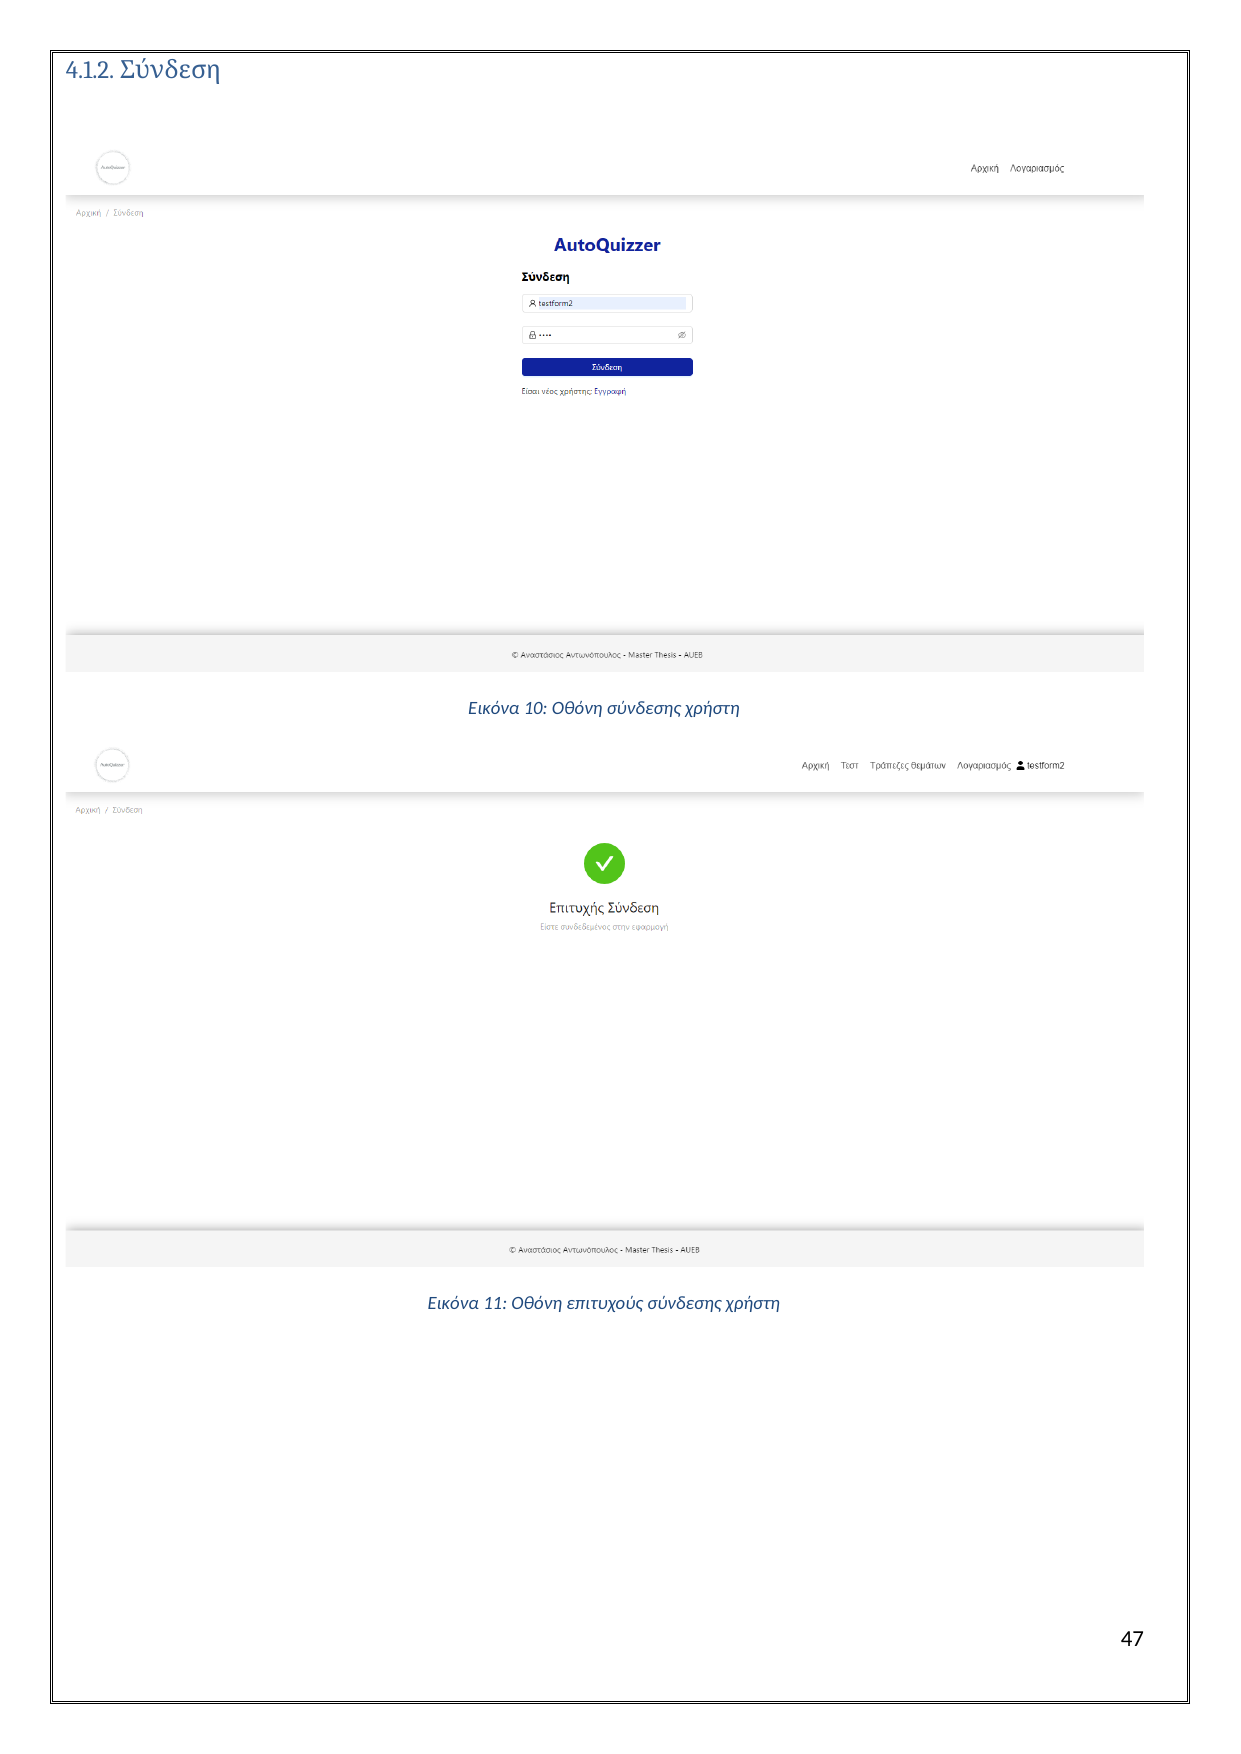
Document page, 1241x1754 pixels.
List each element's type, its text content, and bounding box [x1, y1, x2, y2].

picture [65, 142, 1144, 672]
picture [65, 740, 1144, 1267]
subtitle 4.1.2. Σύνδεση [66, 56, 1144, 85]
